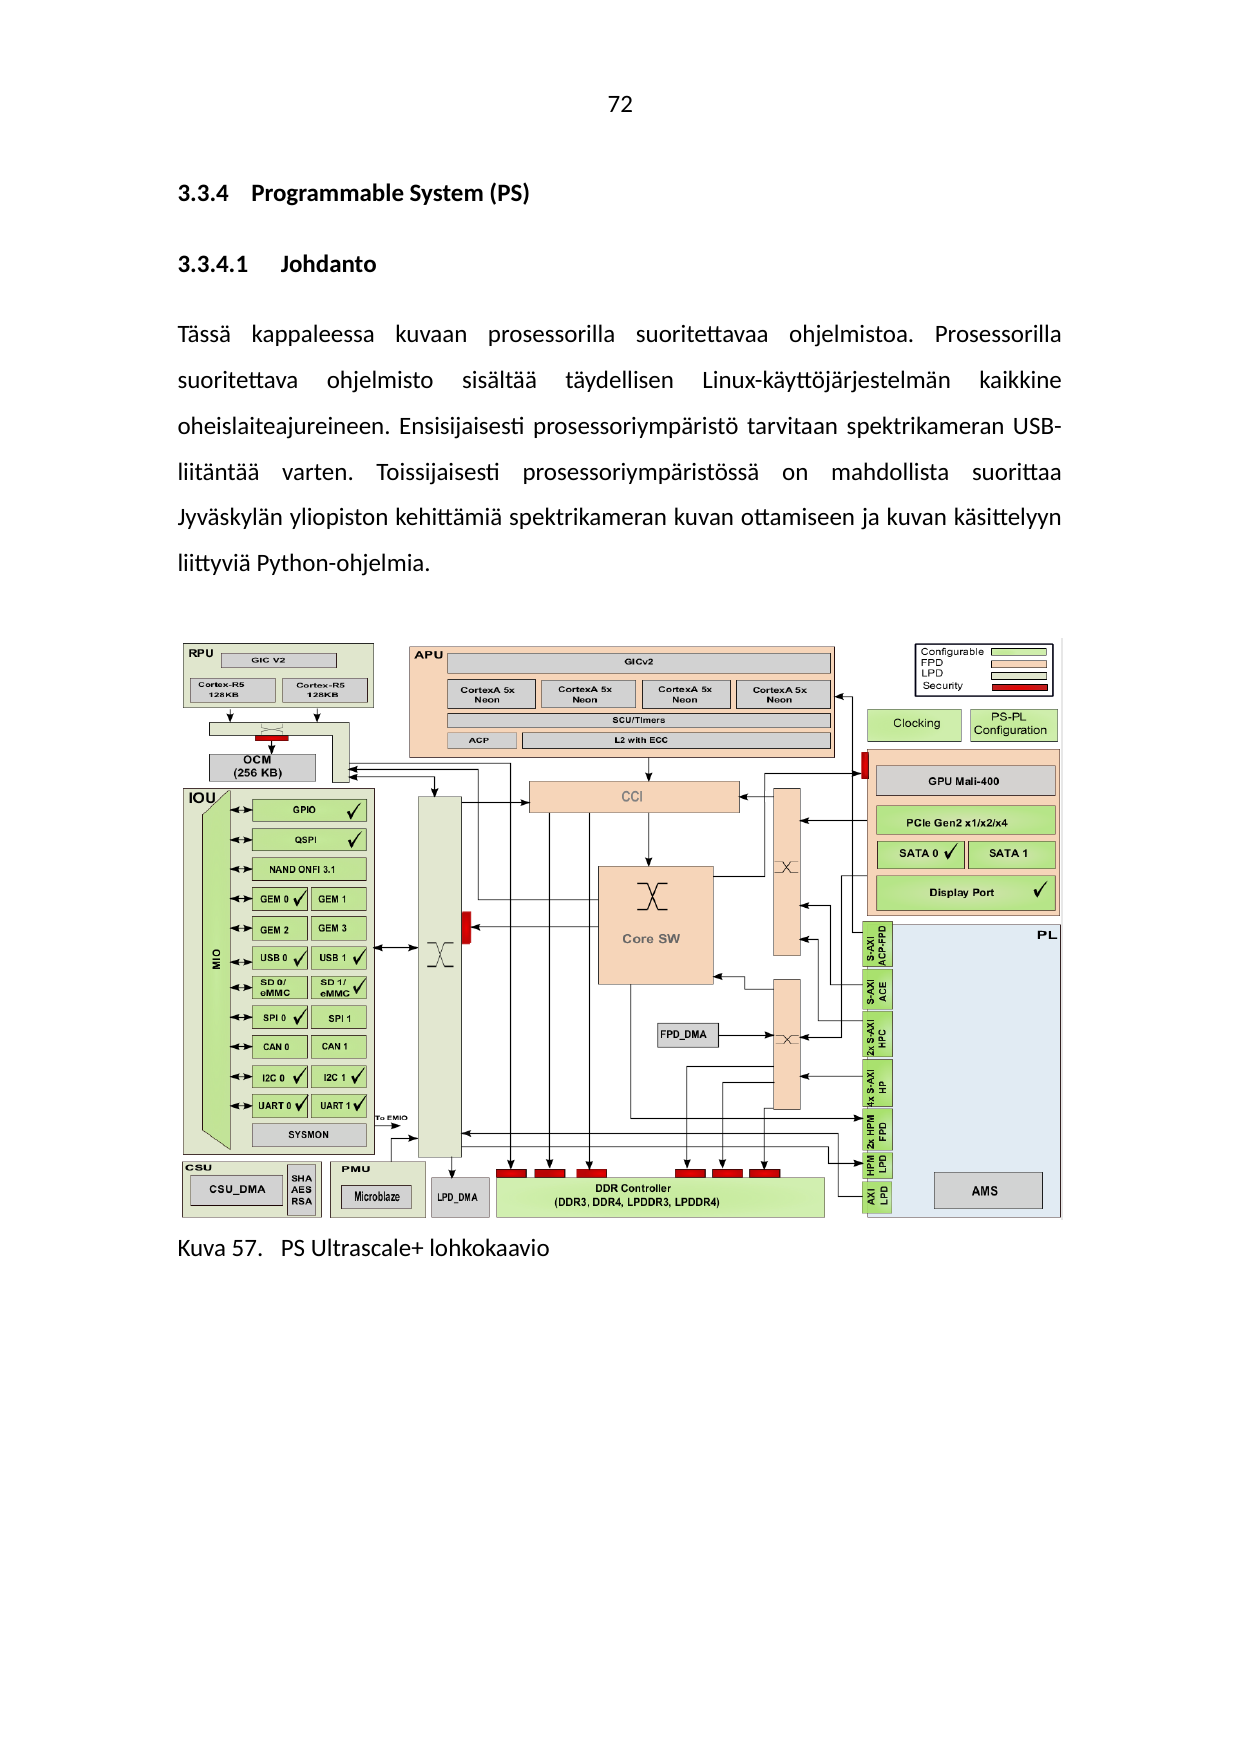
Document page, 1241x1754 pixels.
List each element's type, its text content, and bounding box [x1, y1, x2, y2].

subtitle Programmable System (PS) [177, 177, 1063, 208]
picture [177, 638, 1063, 1220]
text Tässä kappaleessa kuvaan prosessorilla suoritettavaa ohjelmistoa. Prosessorilla suoritettava ohjelmisto sisältää täydellisen Linux-käyttöjärjestelmän kaikkine oheislaiteajureineen. Ensisijaisesti prosessoriympäristö tarvitaan spektrikameran USB-liitäntää varten. Toissijaisesti prosessoriympäristössä on mahdollista suorittaa Jyväskylän yliopiston kehittämiä spektrikameran kuvan ottamiseen ja kuvan käsittelyyn liittyviä Python-ohjelmia. [177, 319, 1063, 578]
subtitle Johdanto [177, 248, 1063, 278]
text Kuva 57. PS Ultrascale+ lohkokaavio [177, 1232, 1063, 1263]
